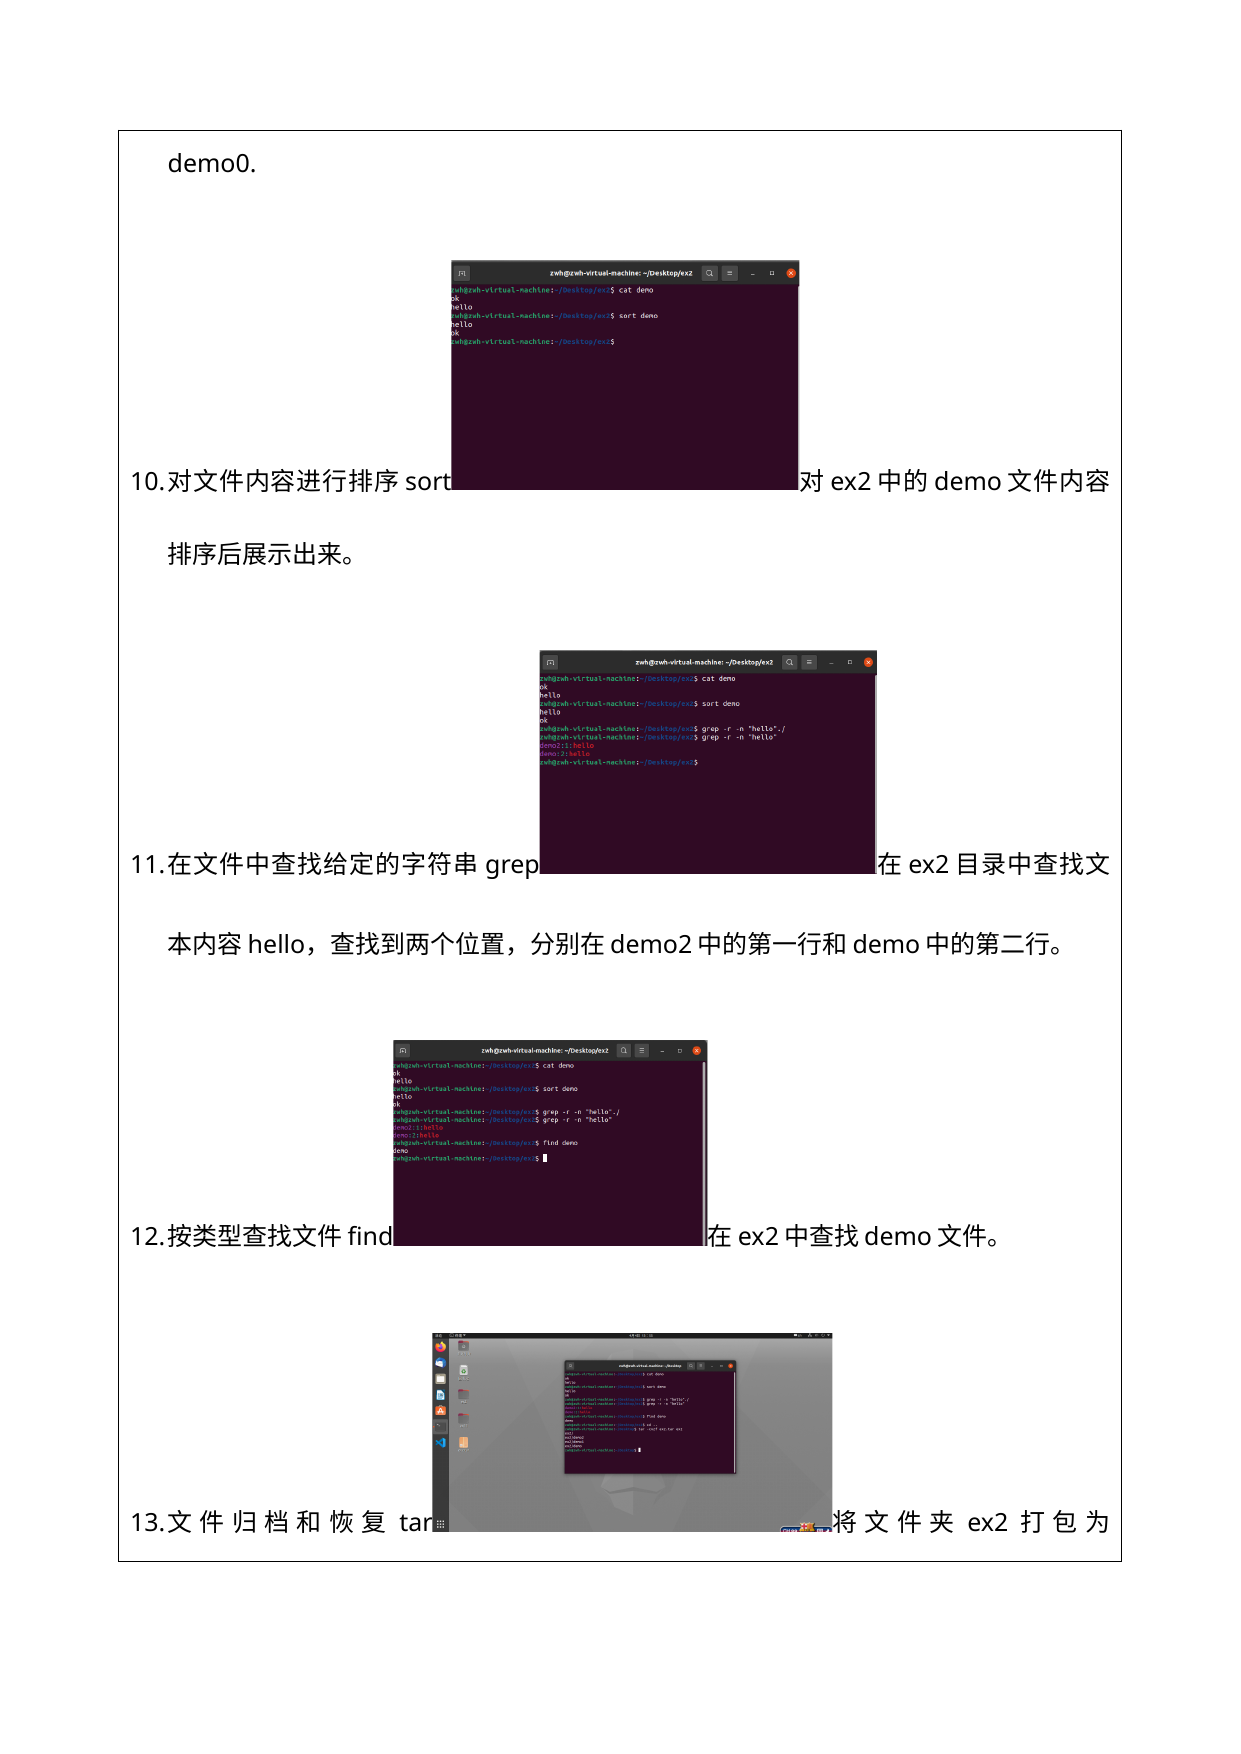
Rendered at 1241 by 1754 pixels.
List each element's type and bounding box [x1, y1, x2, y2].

picture [451, 260, 800, 490]
table_cell [119, 131, 1121, 1561]
picture [393, 1040, 708, 1246]
picture [432, 1333, 833, 1532]
picture [539, 650, 877, 874]
